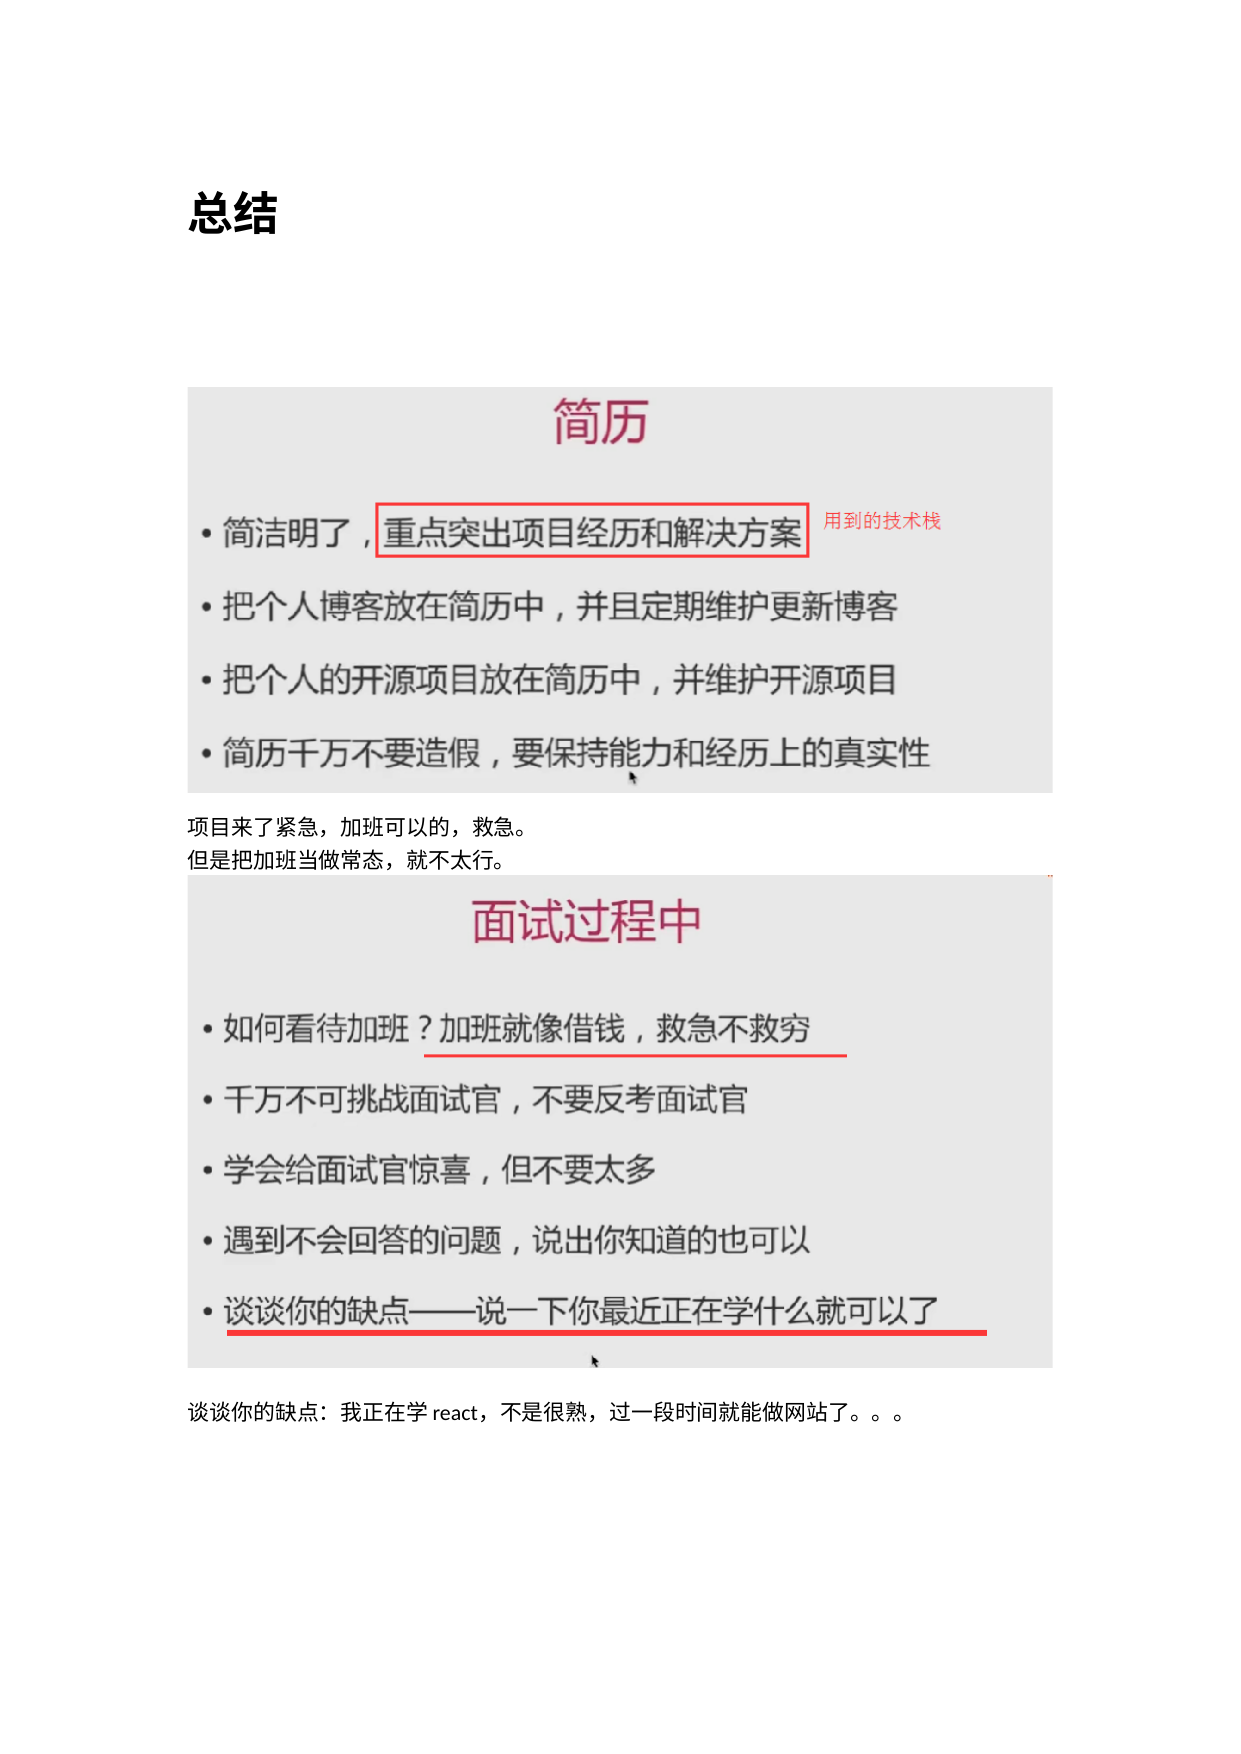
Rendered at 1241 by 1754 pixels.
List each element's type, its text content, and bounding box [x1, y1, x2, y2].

picture [187, 387, 1053, 793]
text 谈谈你的缺点：我正在学react，不是很熟，过一段时间就能做网站了。。。 [187, 1395, 1053, 1427]
text 但是把加班当做常态，就不太行。 [187, 842, 1053, 875]
text 项目来了紧急，加班可以的，救急。 [187, 810, 1053, 842]
subtitle 总结 [187, 162, 1053, 259]
picture [187, 875, 1053, 1368]
